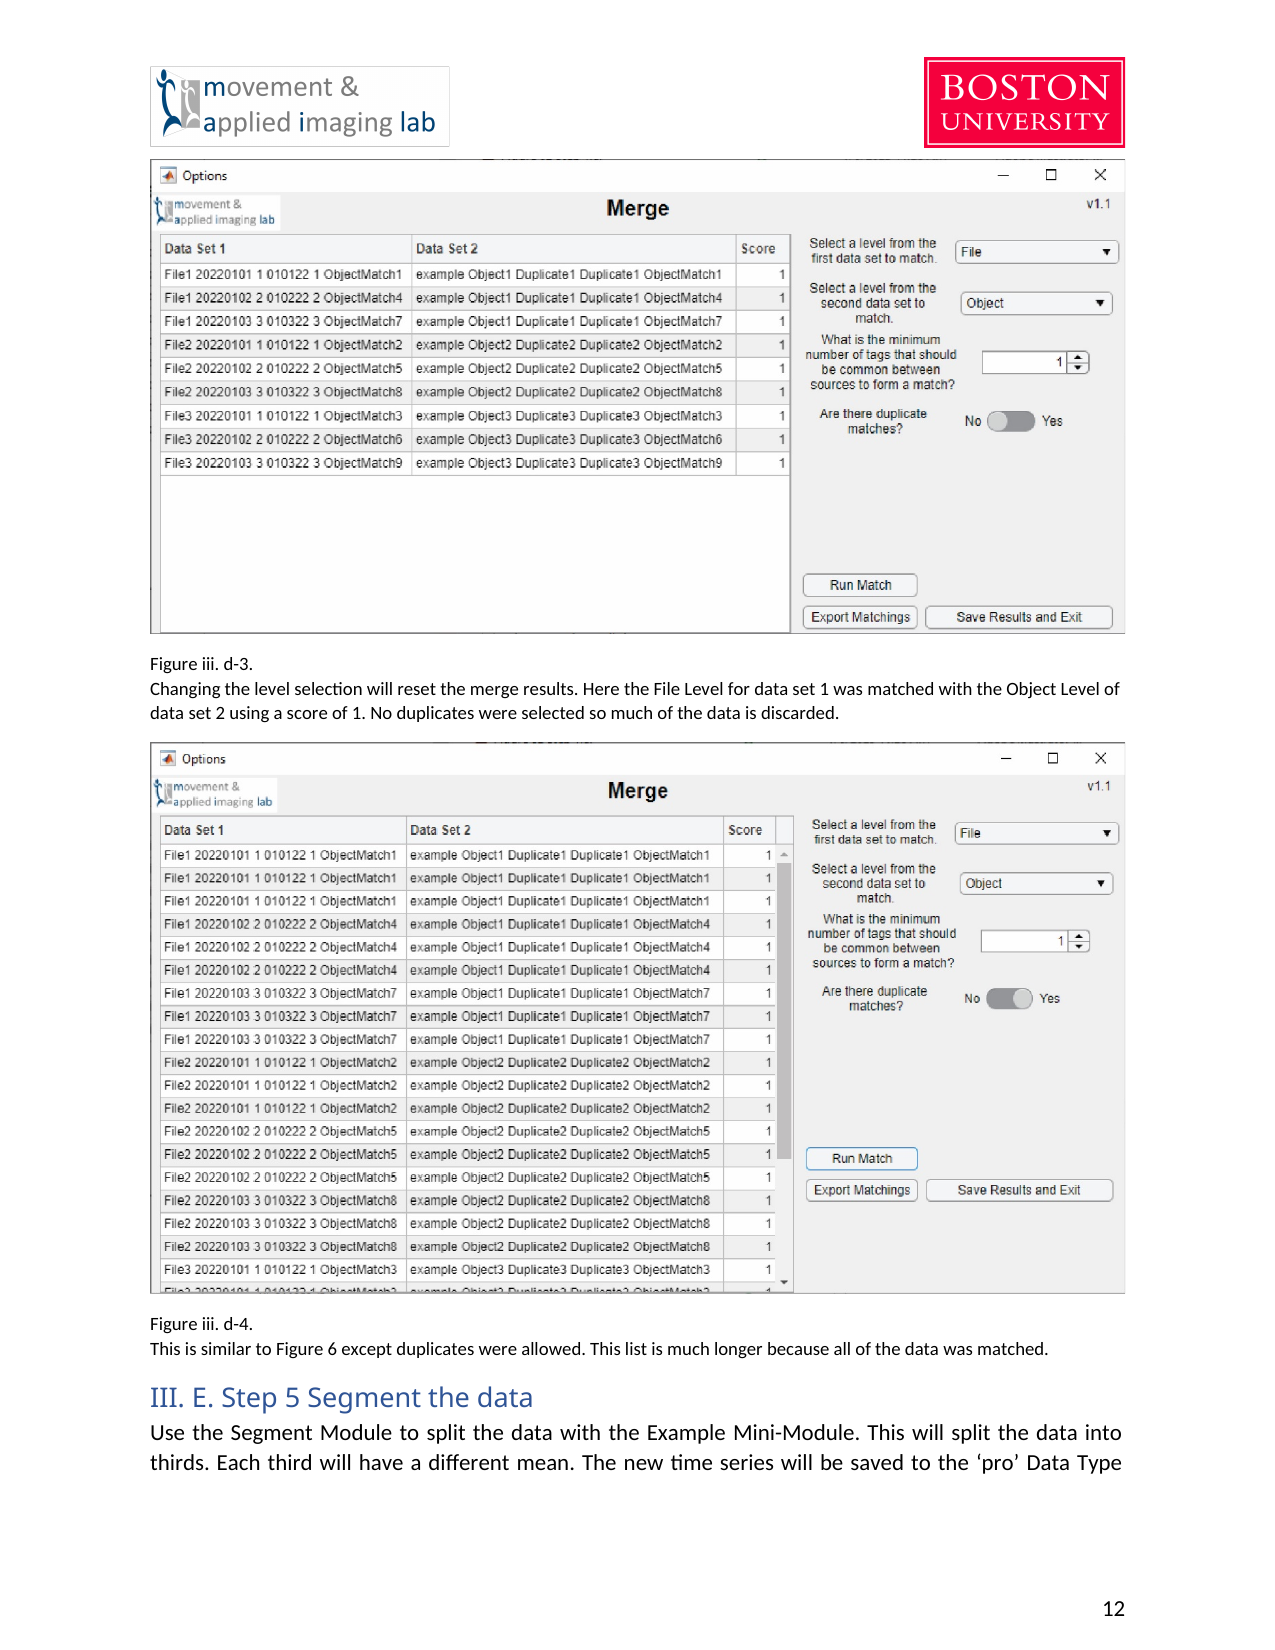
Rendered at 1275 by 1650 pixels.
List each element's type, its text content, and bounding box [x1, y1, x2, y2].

subtitle III. E. Step 5 Segment the data [150, 1378, 1125, 1415]
text Figure iii. d-4. [150, 1312, 1125, 1335]
picture [924, 57, 1125, 148]
picture [150, 59, 459, 157]
picture [150, 159, 1125, 634]
text Changing the level selection will reset the merge results. Here the File Level for data set 1 was matched with the Object Level of data set 2 using a score of 1. No duplicates were selected so much of the data is discarded. [150, 677, 1125, 724]
text This is similar to Figure 6 except duplicates were allowed. This list is much longer because all of the data was matched. [150, 1337, 1125, 1360]
text Figure iii. d-3. [150, 652, 1125, 675]
picture [150, 742, 1125, 1294]
